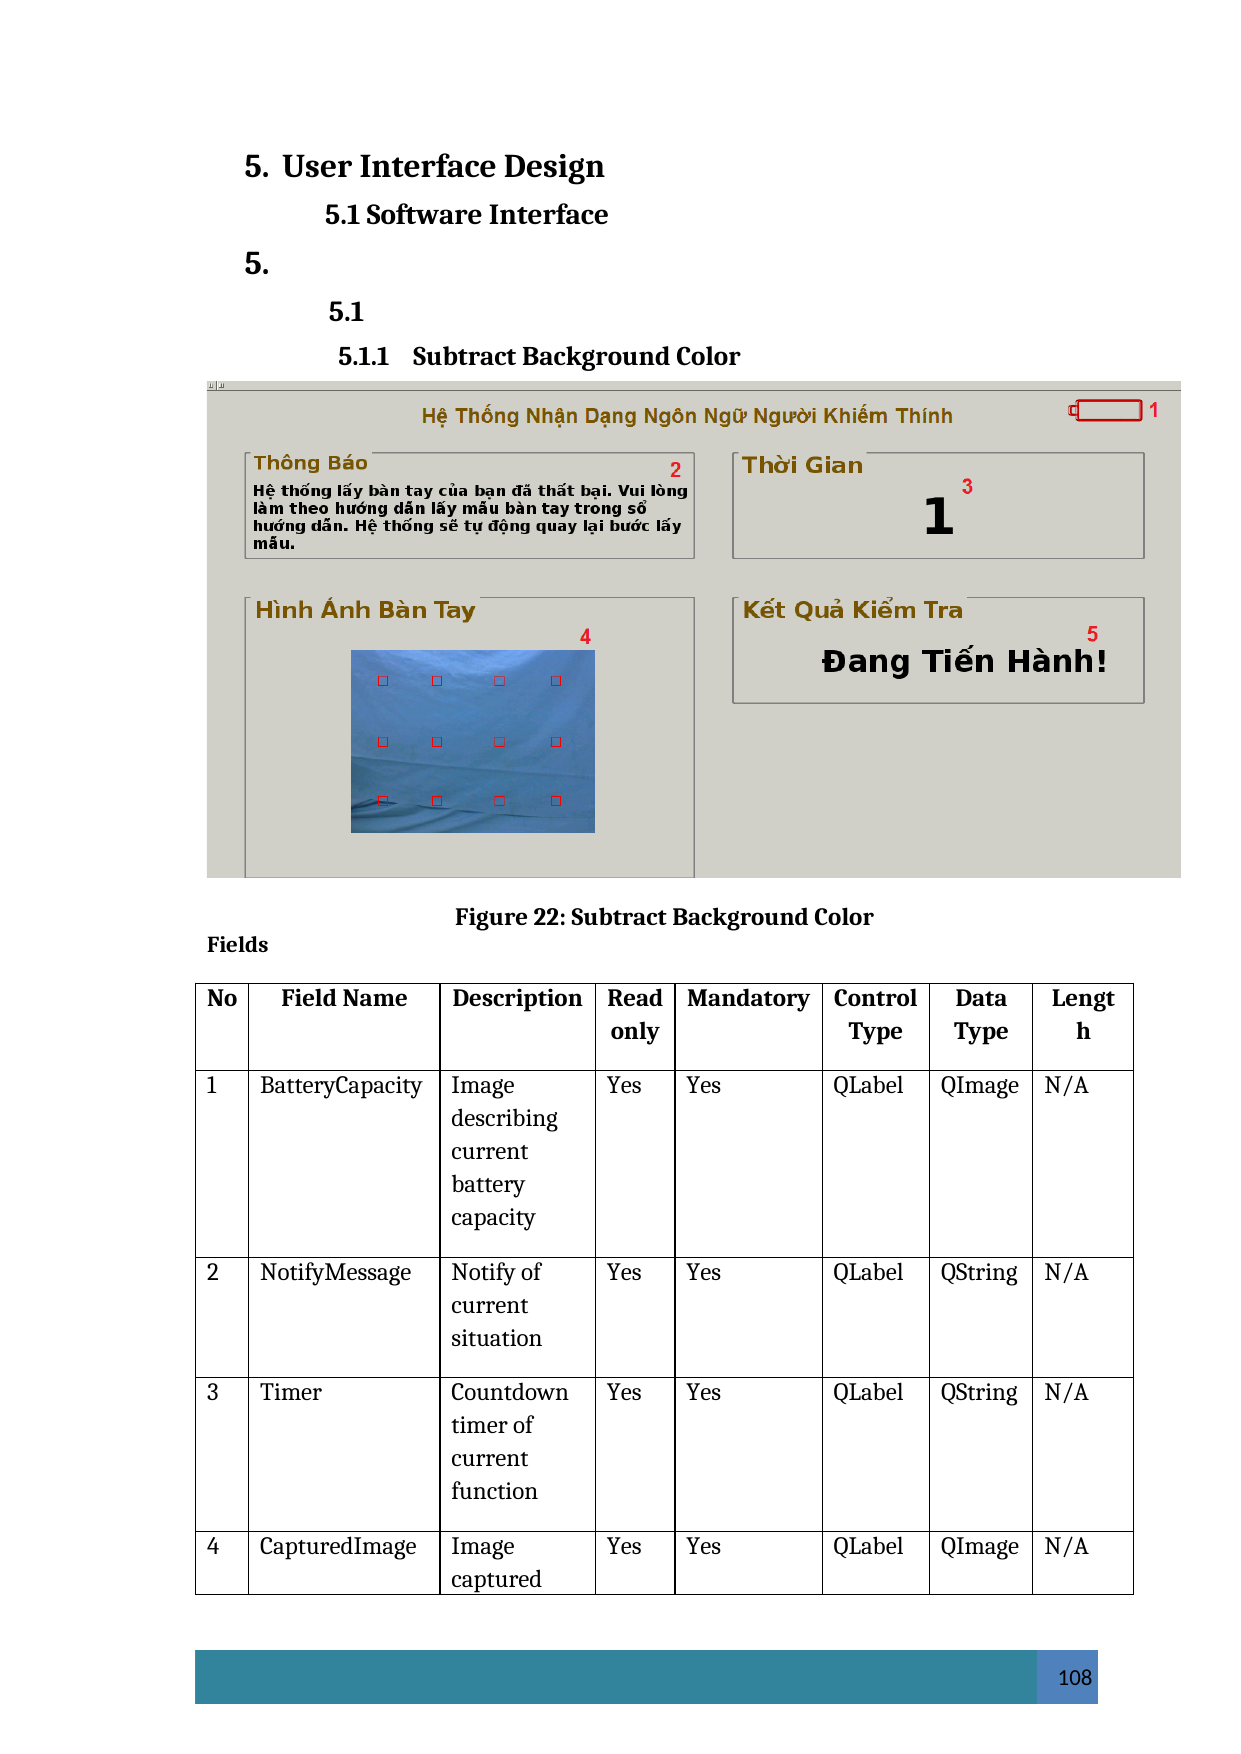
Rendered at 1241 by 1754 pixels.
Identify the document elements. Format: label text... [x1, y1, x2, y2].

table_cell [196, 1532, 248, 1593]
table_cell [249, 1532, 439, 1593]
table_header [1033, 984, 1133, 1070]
list Figure 22: Subtract Background Color [207, 903, 1122, 931]
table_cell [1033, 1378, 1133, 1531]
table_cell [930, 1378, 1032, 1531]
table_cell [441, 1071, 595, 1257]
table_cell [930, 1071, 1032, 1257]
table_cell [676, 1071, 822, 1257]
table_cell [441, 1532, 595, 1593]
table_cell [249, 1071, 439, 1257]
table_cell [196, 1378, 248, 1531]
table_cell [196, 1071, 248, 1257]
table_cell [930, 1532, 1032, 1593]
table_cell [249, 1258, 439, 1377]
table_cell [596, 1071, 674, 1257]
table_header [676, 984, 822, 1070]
subtitle User Interface Design [244, 148, 1122, 186]
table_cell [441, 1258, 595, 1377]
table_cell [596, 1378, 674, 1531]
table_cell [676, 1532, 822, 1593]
subtitle Subtract Background Color [338, 341, 1122, 373]
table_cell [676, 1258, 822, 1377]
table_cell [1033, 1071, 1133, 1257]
text Fields [207, 931, 1122, 958]
subtitle 5.1 Software Interface [325, 198, 1122, 232]
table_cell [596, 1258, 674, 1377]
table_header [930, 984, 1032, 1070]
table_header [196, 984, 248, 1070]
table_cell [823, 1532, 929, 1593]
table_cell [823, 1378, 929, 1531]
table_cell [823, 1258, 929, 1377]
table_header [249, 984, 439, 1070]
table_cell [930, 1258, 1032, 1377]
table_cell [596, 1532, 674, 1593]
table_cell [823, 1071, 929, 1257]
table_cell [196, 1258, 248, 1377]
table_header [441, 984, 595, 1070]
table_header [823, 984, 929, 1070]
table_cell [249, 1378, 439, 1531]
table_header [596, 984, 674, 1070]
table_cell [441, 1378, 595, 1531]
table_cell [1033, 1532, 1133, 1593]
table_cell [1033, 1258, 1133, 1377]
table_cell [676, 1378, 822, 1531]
picture [206, 381, 1181, 878]
